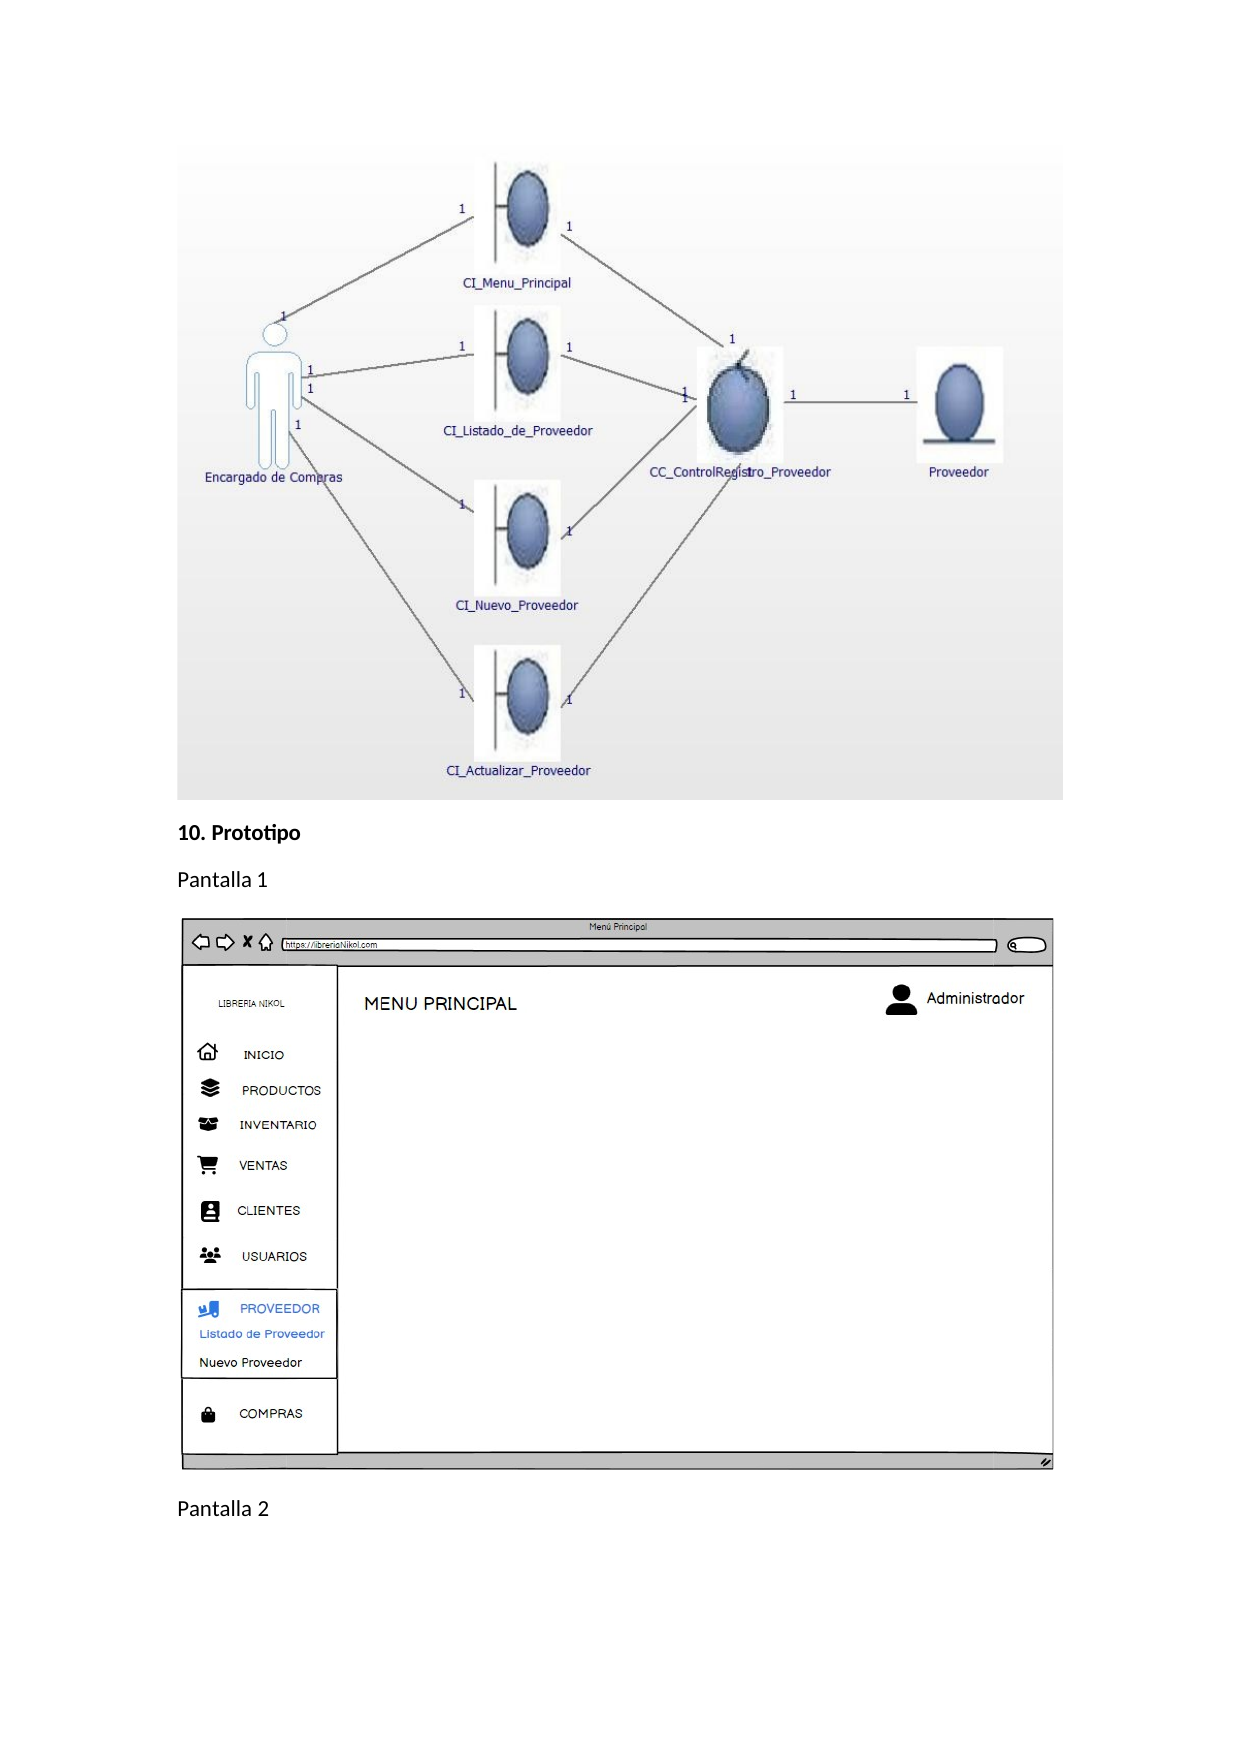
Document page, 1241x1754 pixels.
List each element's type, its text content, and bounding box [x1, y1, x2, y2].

text Pantalla 1 [177, 865, 1090, 893]
picture [180, 918, 1054, 940]
text Pantalla 2 [177, 940, 1090, 1522]
list Prototipo [177, 818, 1090, 847]
picture [177, 145, 1063, 800]
